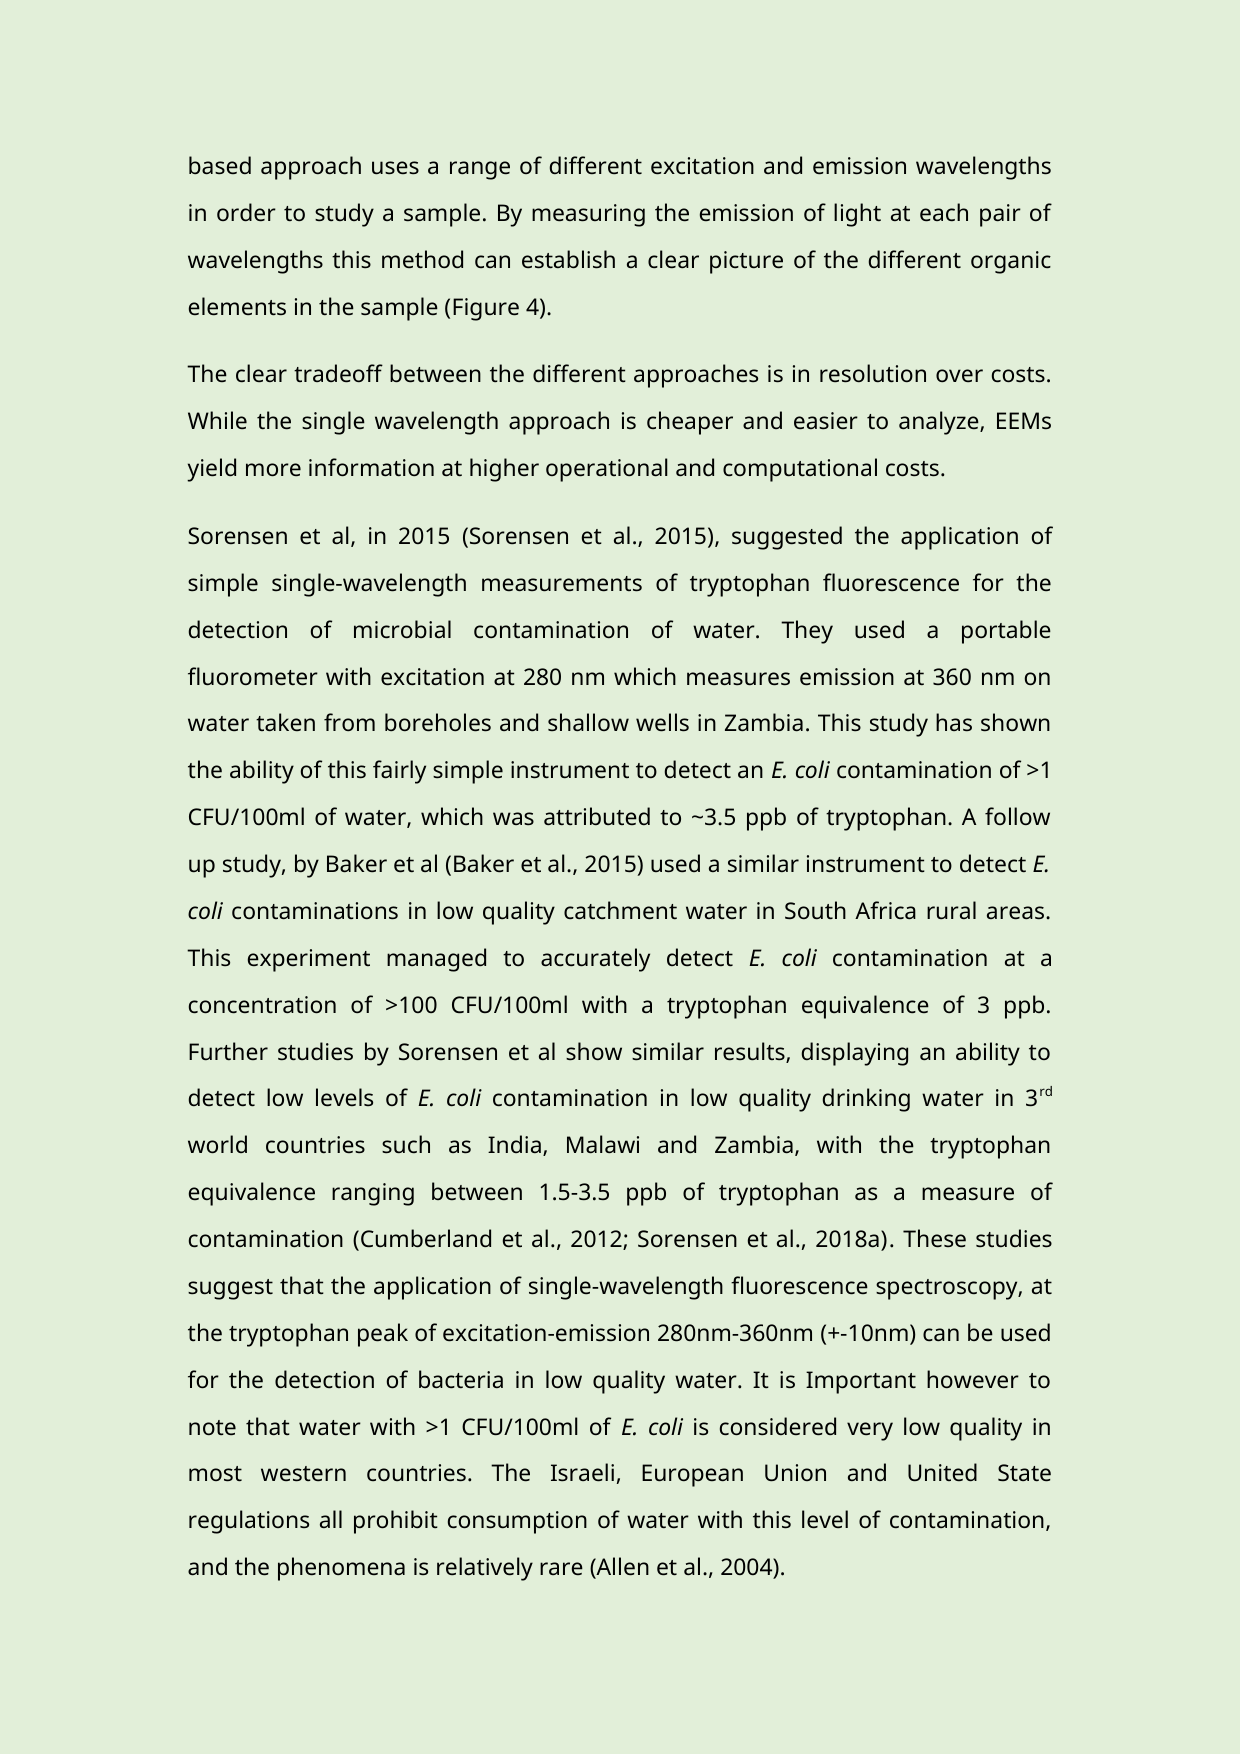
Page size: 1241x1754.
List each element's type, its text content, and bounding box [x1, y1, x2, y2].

text The clear tradeoff between the different approaches is in resolution over costs. While the single wavelength approach is cheaper and easier to analyze, EEMs yield more information at higher operational and computational costs. [187, 358, 1053, 483]
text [187, 150, 1053, 322]
text Sorensen et al, in 2015 (Sorensen et al., 2015), suggested the application of simple single-wavelength measurements of tryptophan fluorescence for the detection of microbial contamination of water. They used a portable fluorometer with excitation at 280 nm which measures emission at 360 nm on water taken from boreholes and shallow wells in Zambia. This study has shown the ability of this fairly simple instrument to detect an E. coli contamination of >1 CFU/100ml of water, which was attributed to ~3.5 ppb of tryptophan. A follow up study, by Baker et al (Baker et al., 2015) used a similar instrument to detect E. coli contaminations in low quality catchment water in South Africa rural areas. This experiment managed to accurately detect E. coli contamination at a concentration of >100 CFU/100ml with a tryptophan equivalence of 3 ppb. Further studies by Sorensen et al show similar results, displaying an ability to detect low levels of E. coli contamination in low quality drinking water in 3rd world countries such as India, Malawi and Zambia, with the tryptophan equivalence ranging between 1.5-3.5 ppb of tryptophan as a measure of contamination (Cumberland et al., 2012; Sorensen et al., 2018a). These studies suggest that the application of single-wavelength fluorescence spectroscopy, at the tryptophan peak of excitation-emission 280nm-360nm (+-10nm) can be used for the detection of bacteria in low quality water. It is Important however to note that water with >1 CFU/100ml of E. coli is considered very low quality in most western countries. The Israeli, European Union and United State regulations all prohibit consumption of water with this level of contamination, and the phenomena is relatively rare (Allen et al., 2004). [187, 520, 1053, 1582]
